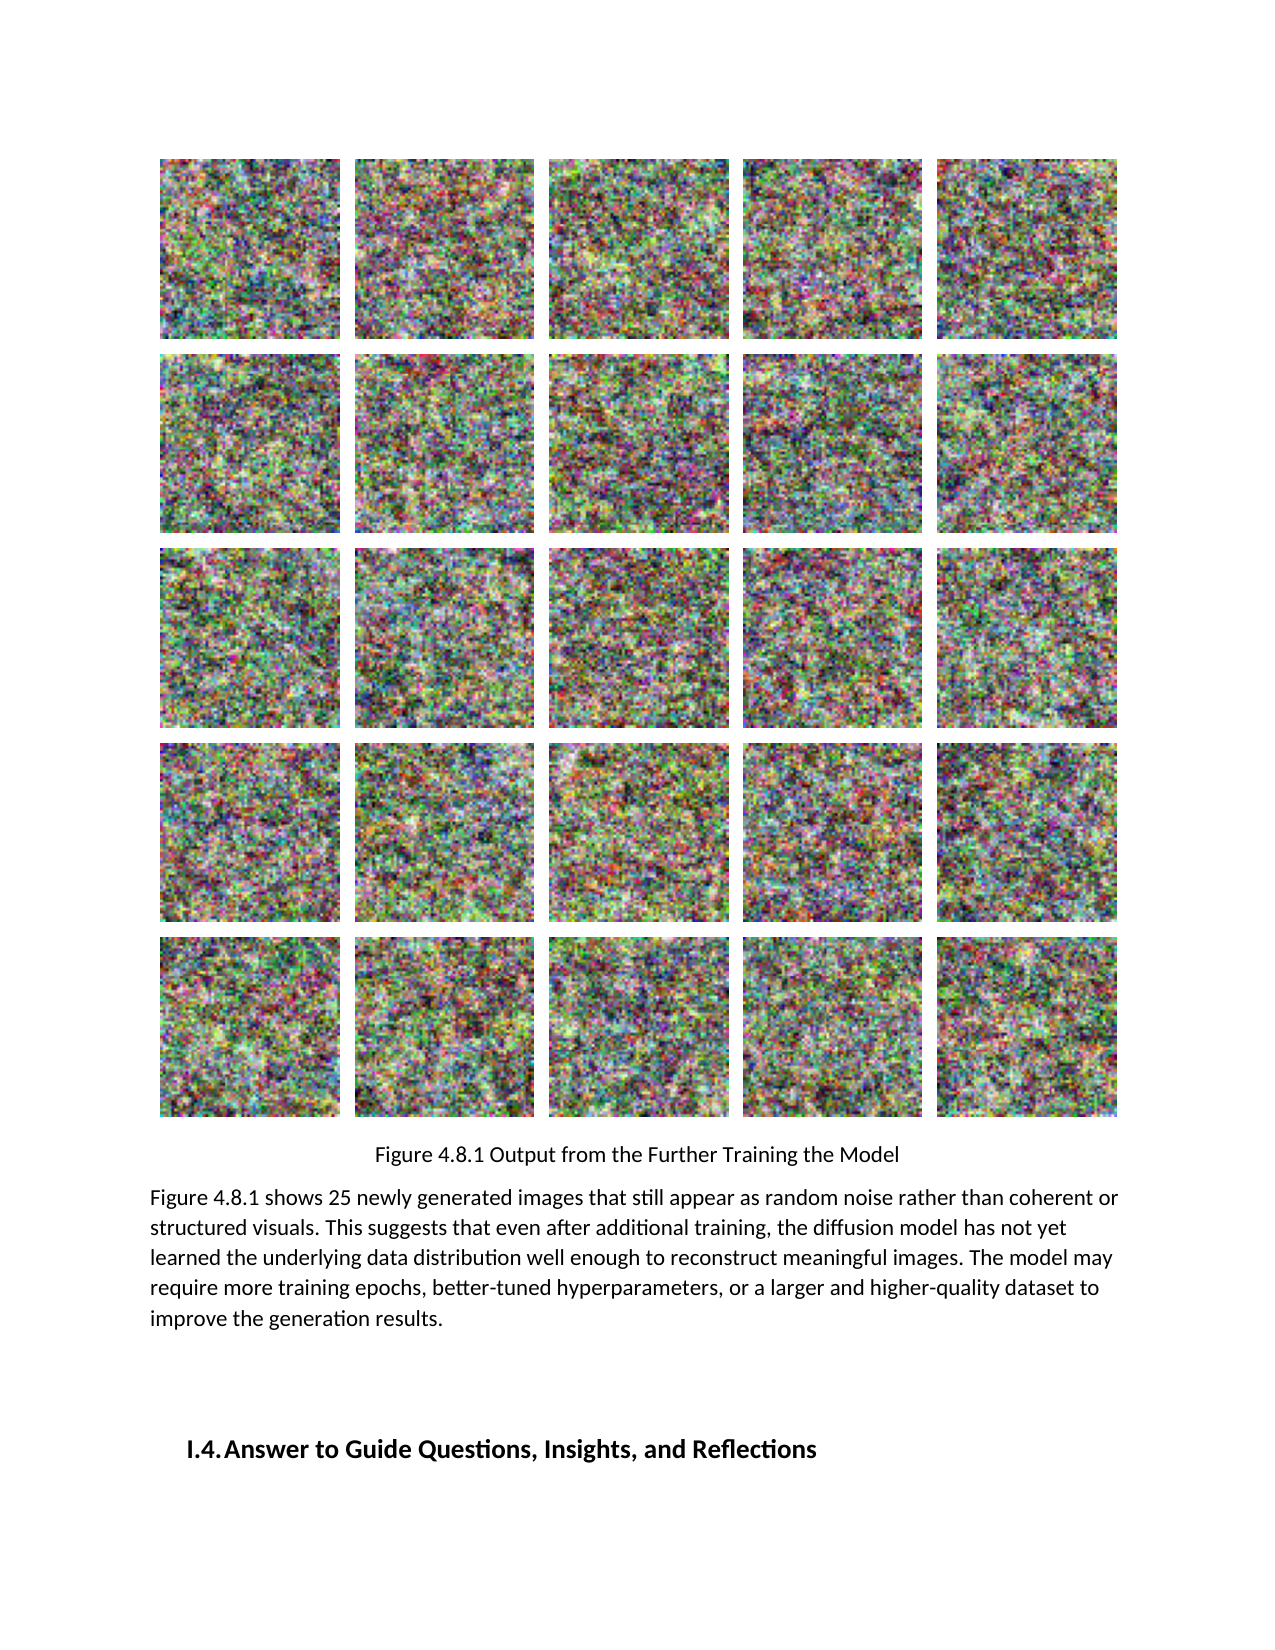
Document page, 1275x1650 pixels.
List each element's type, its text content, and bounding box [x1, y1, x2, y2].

text Figure 4.8.1 shows 25 newly generated images that still appear as random noise rather than coherent or structured visuals. This suggests that even after additional training, the diffusion model has not yet learned the underlying data distribution well enough to reconstruct meaningful images. The model may require more training epochs, better-tuned hyperparameters, or a larger and higher-quality dataset to improve the generation results. [150, 1183, 1125, 1332]
text Figure 4.8.1 Output from the Further Training the Model [150, 1140, 1125, 1168]
picture [150, 150, 1125, 1126]
subtitle Answer to Guide Questions, Insights, and Reflections [186, 1432, 1125, 1465]
